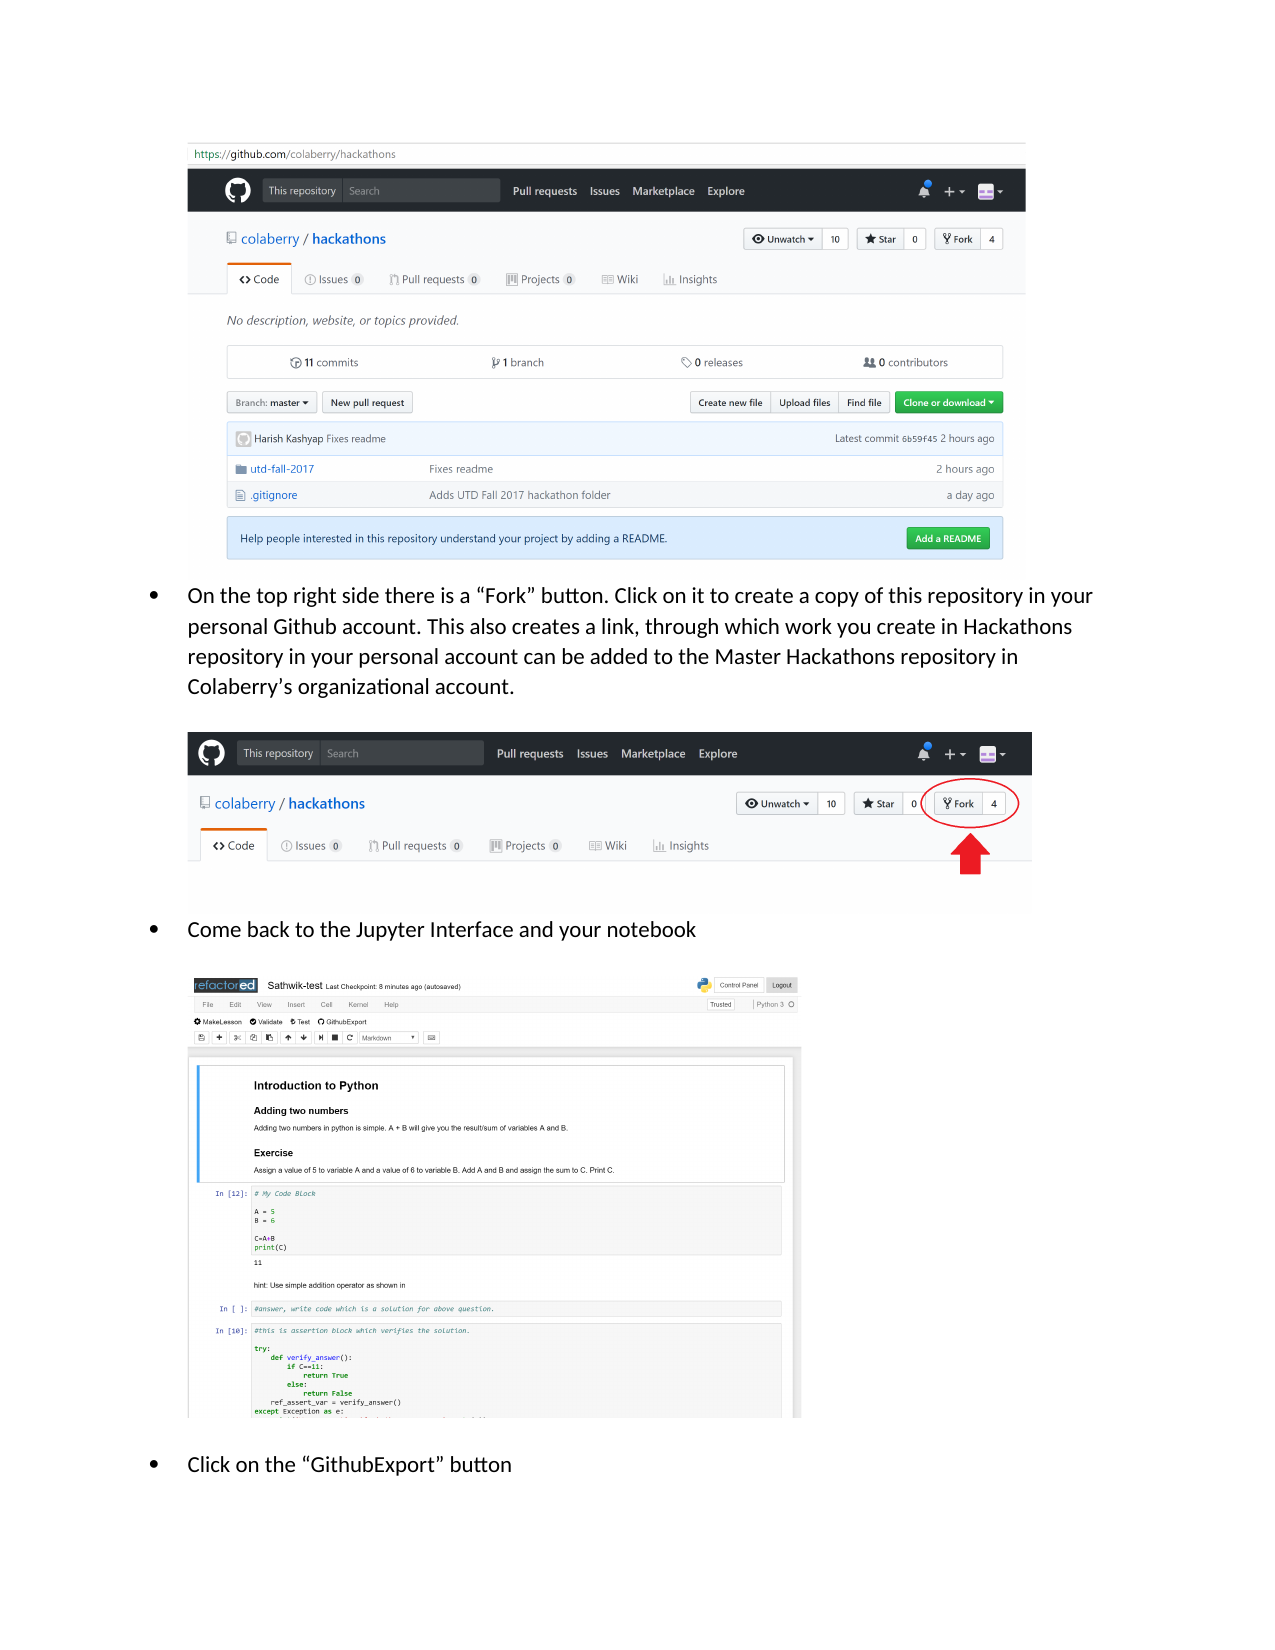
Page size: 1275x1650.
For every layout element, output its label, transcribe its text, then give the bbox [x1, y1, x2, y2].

list Click on the “GithubExport” button [150, 1450, 1125, 1478]
picture [187, 976, 802, 1418]
picture [187, 732, 1032, 914]
list Come back to the Jupyter Interface and your notebook [150, 916, 1125, 943]
list On the top right side there is a “Fork” button. Click on it to create a copy of this repository in your personal Github account. This also creates a link, through which work you create in Hackathons repository in your personal account can be added to the Master Hackathons repository in Colaberry’s organizational account. [150, 582, 1125, 700]
picture [187, 142, 1026, 580]
